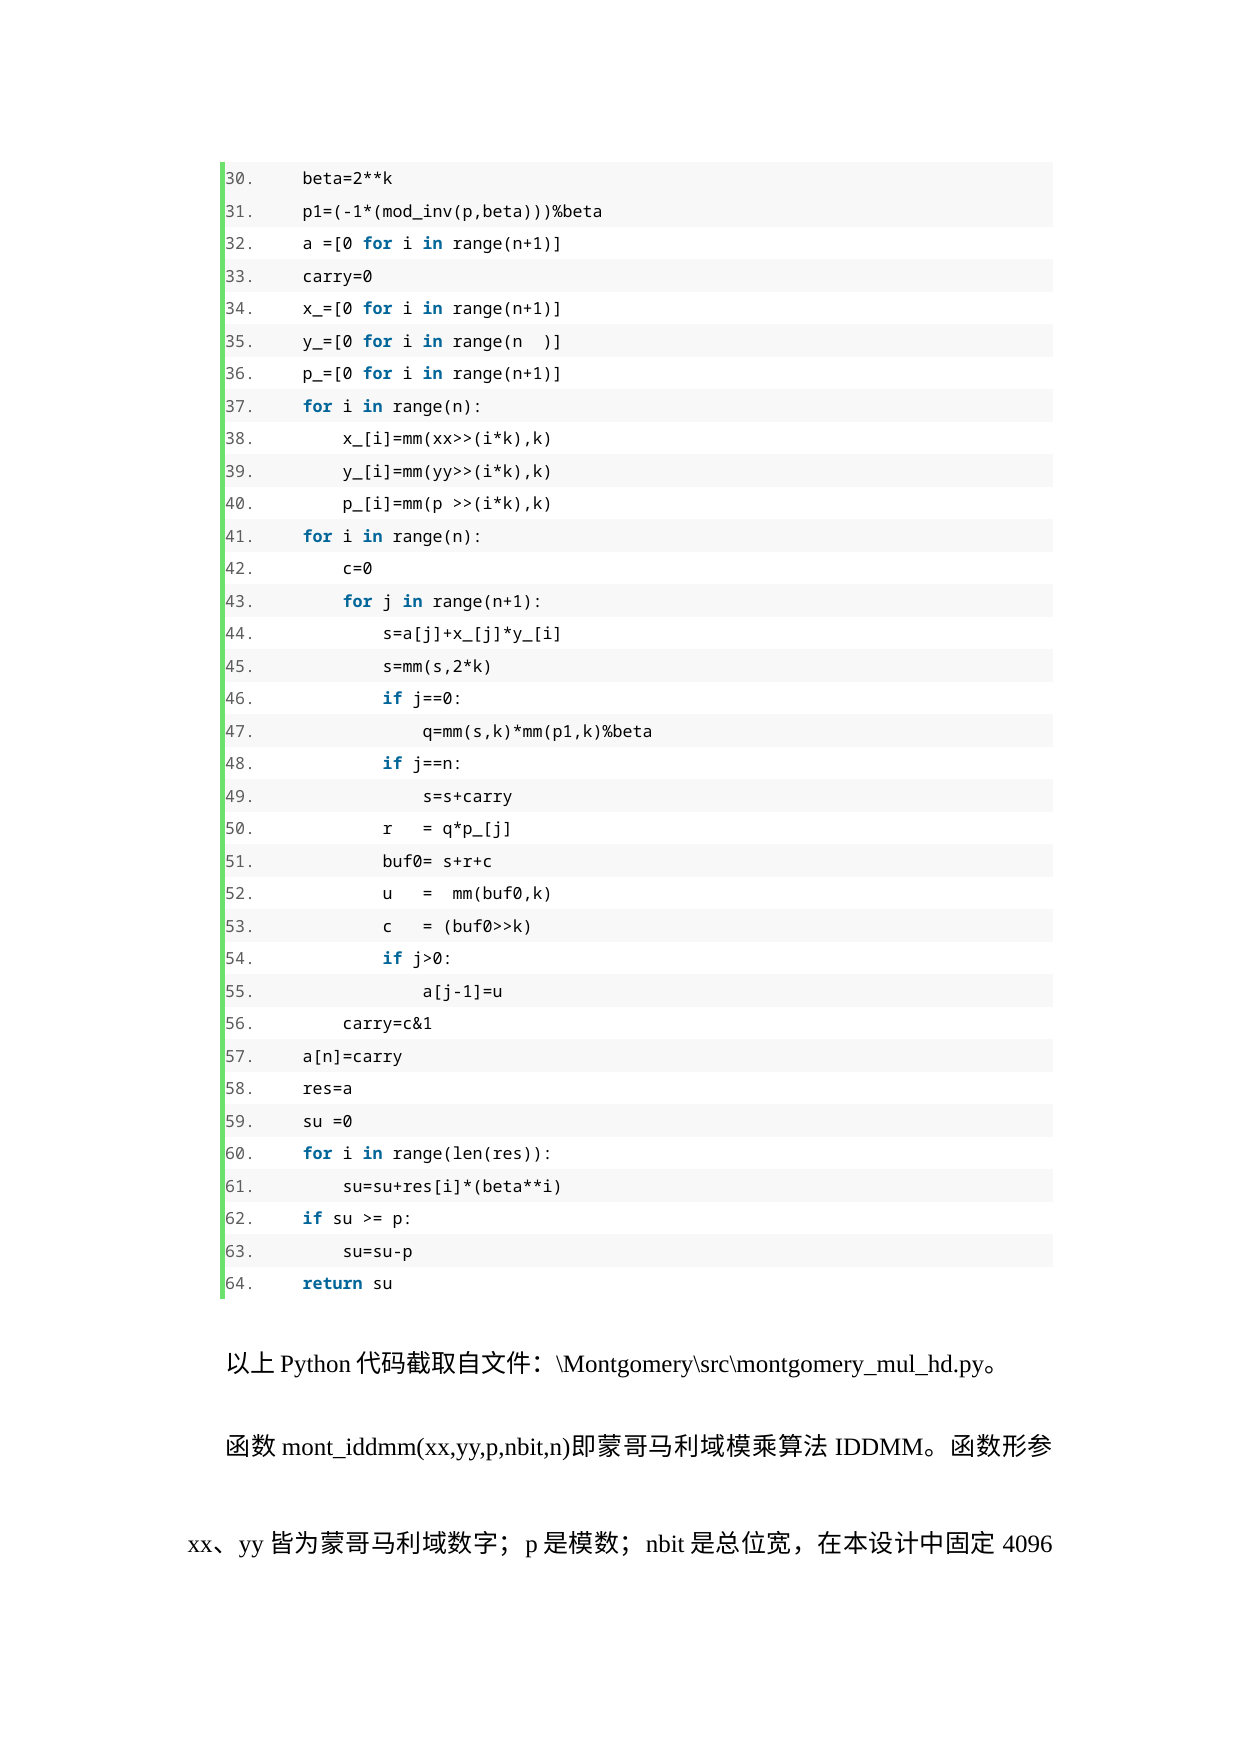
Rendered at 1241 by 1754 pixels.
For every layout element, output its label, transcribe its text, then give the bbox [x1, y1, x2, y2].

list return su [225, 1267, 1053, 1299]
list su=su-p [225, 1234, 1053, 1267]
list carry=0 [225, 259, 1053, 292]
list p_=[0 for i in range(n+1)] [225, 357, 1053, 389]
list r = q*p_[j] [225, 812, 1053, 844]
list a[j-1]=u [225, 974, 1053, 1007]
list p_[i]=mm(p >>(i*k),k) [225, 487, 1053, 519]
text 以上Python代码截取自文件：\Montgomery\src\montgomery_mul_hd.py。 [187, 1329, 1053, 1394]
list for i in range(n): [225, 519, 1053, 552]
list s=s+carry [225, 779, 1053, 812]
list if j==0: [225, 682, 1053, 714]
list res=a [225, 1072, 1053, 1104]
list beta=2**k [225, 162, 1053, 194]
list s=a[j]+x_[j]*y_[i] [225, 617, 1053, 649]
list c = (buf0>>k) [225, 909, 1053, 942]
list s=mm(s,2*k) [225, 649, 1053, 682]
list x_=[0 for i in range(n+1)] [225, 292, 1053, 324]
list p1=(-1*(mod_inv(p,beta)))%beta [225, 194, 1053, 227]
list if j==n: [225, 747, 1053, 779]
list su=su+res[i]*(beta**i) [225, 1169, 1053, 1202]
list for j in range(n+1): [225, 584, 1053, 617]
list if j>0: [225, 942, 1053, 974]
list y_[i]=mm(yy>>(i*k),k) [225, 454, 1053, 487]
list buf0= s+r+c [225, 844, 1053, 877]
list a =[0 for i in range(n+1)] [225, 227, 1053, 259]
list u = mm(buf0,k) [225, 877, 1053, 909]
list for i in range(len(res)): [225, 1137, 1053, 1169]
list x_[i]=mm(xx>>(i*k),k) [225, 422, 1053, 454]
list a[n]=carry [225, 1039, 1053, 1072]
list carry=c&1 [225, 1007, 1053, 1039]
list c=0 [225, 552, 1053, 584]
list q=mm(s,k)*mm(p1,k)%beta [225, 714, 1053, 747]
list for i in range(n): [225, 389, 1053, 422]
list su =0 [225, 1104, 1053, 1137]
list y_=[0 for i in range(n )] [225, 324, 1053, 357]
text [187, 1412, 1053, 1574]
list if su >= p: [225, 1202, 1053, 1234]
